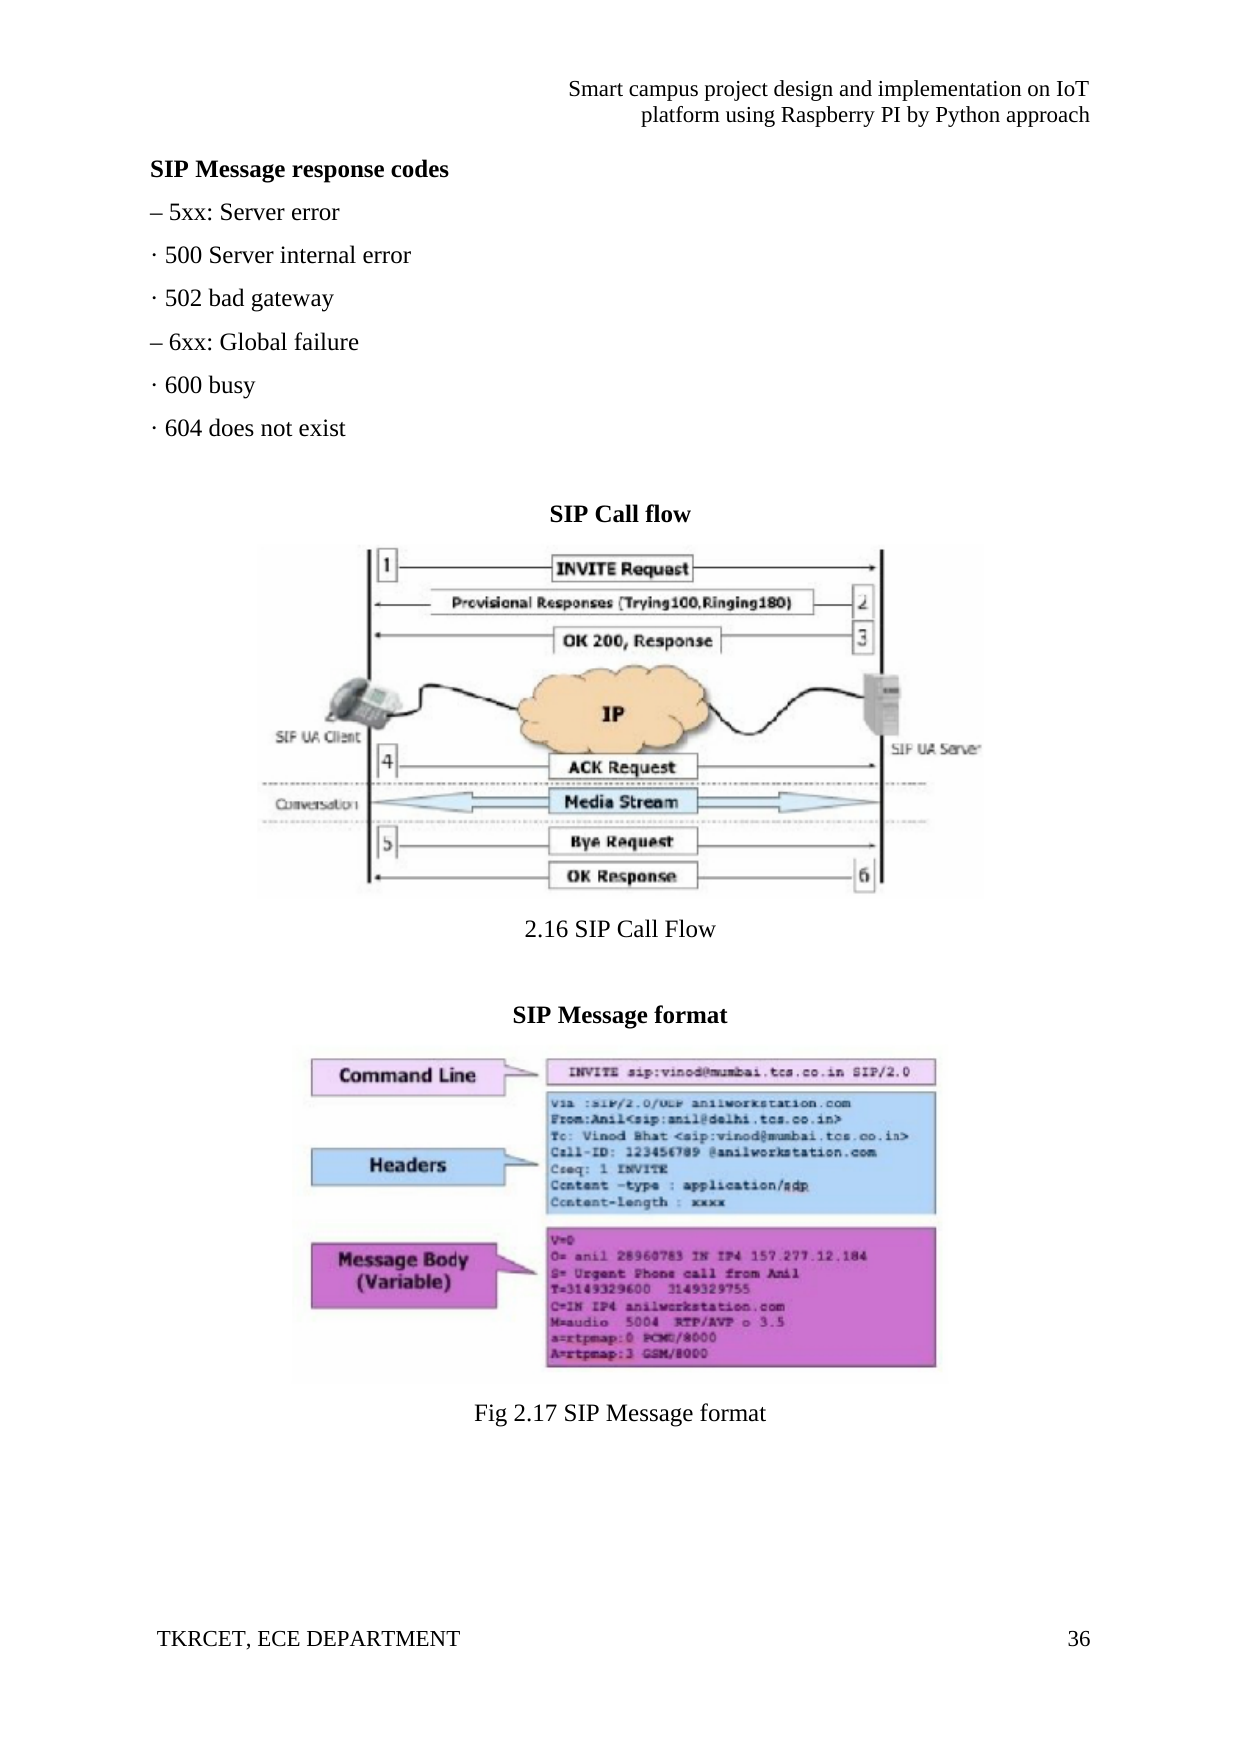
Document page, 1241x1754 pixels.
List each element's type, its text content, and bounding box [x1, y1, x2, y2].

text SIP Message response codes [150, 154, 1090, 183]
text · 500 Server internal error [150, 240, 1090, 269]
text SIP Message format [150, 1001, 1090, 1029]
text – 5xx: Server error [150, 197, 1090, 226]
text SIP Call flow [150, 499, 1090, 528]
text 2.16 SIP Call Flow [150, 914, 1090, 943]
text · 502 bad gateway [150, 283, 1090, 312]
picture [256, 542, 985, 900]
text · 604 does not exist [150, 413, 1090, 442]
text – 6xx: Global failure [150, 327, 1090, 355]
text · 600 busy [150, 370, 1090, 398]
picture [291, 1043, 949, 1385]
text Fig 2.17 SIP Message format [150, 1398, 1090, 1427]
